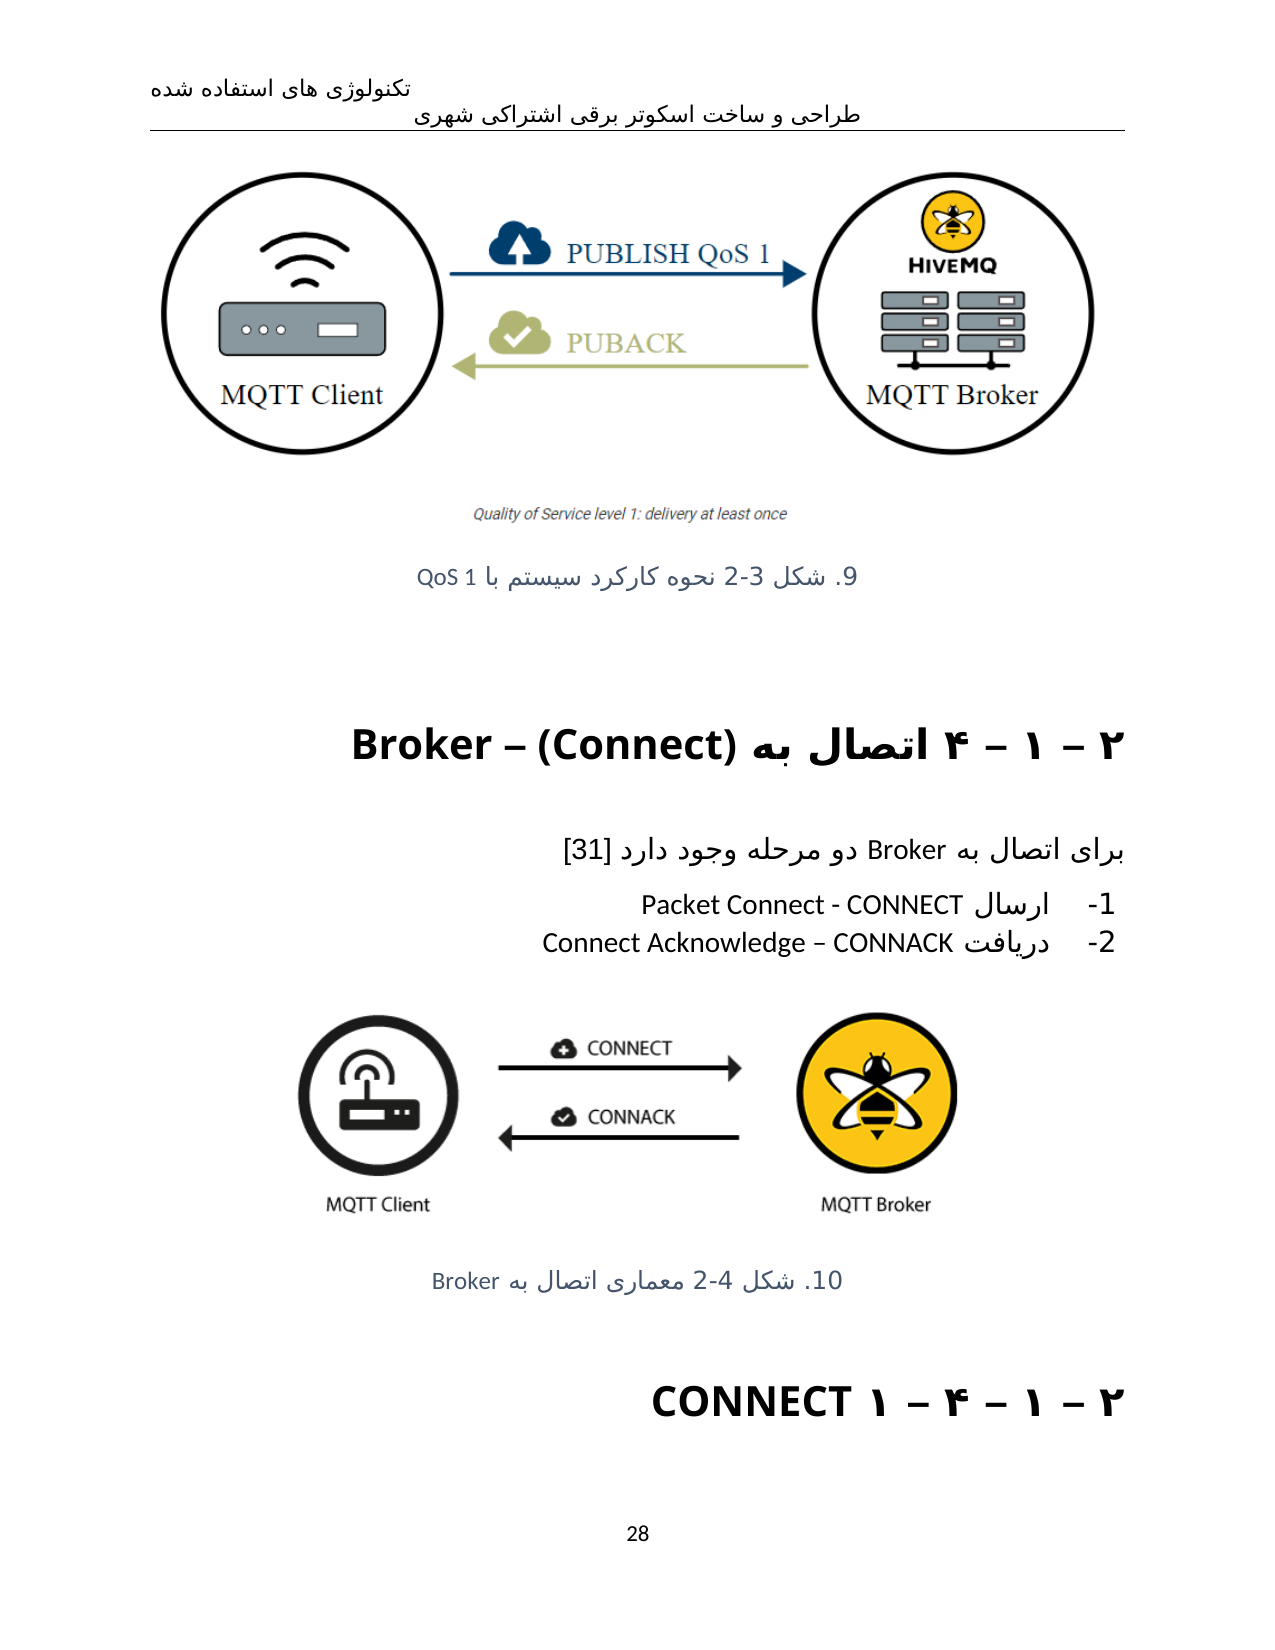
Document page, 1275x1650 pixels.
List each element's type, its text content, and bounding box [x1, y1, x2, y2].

subtitle ۲ – ۱ – ۴ – ۱ CONNECT [150, 1372, 1125, 1428]
list ارسال Packet Connect - CONNECT [150, 886, 1087, 922]
picture [289, 979, 985, 1247]
list دریافت Connect Acknowledge – CONNACK [150, 924, 1087, 960]
text 9. شکل 3-2 نحوه کارکرد سیستم با QoS 1 [150, 561, 1125, 592]
text 10. شکل 4-2 معماری اتصال به Broker [150, 1265, 1125, 1296]
picture [151, 150, 1125, 543]
text برای اتصال به Broker دو مرحله وجود دارد [150, 831, 1125, 867]
subtitle ۲ – ۱ – ۴ اتصال به Broker – (Connect) [150, 714, 1125, 771]
